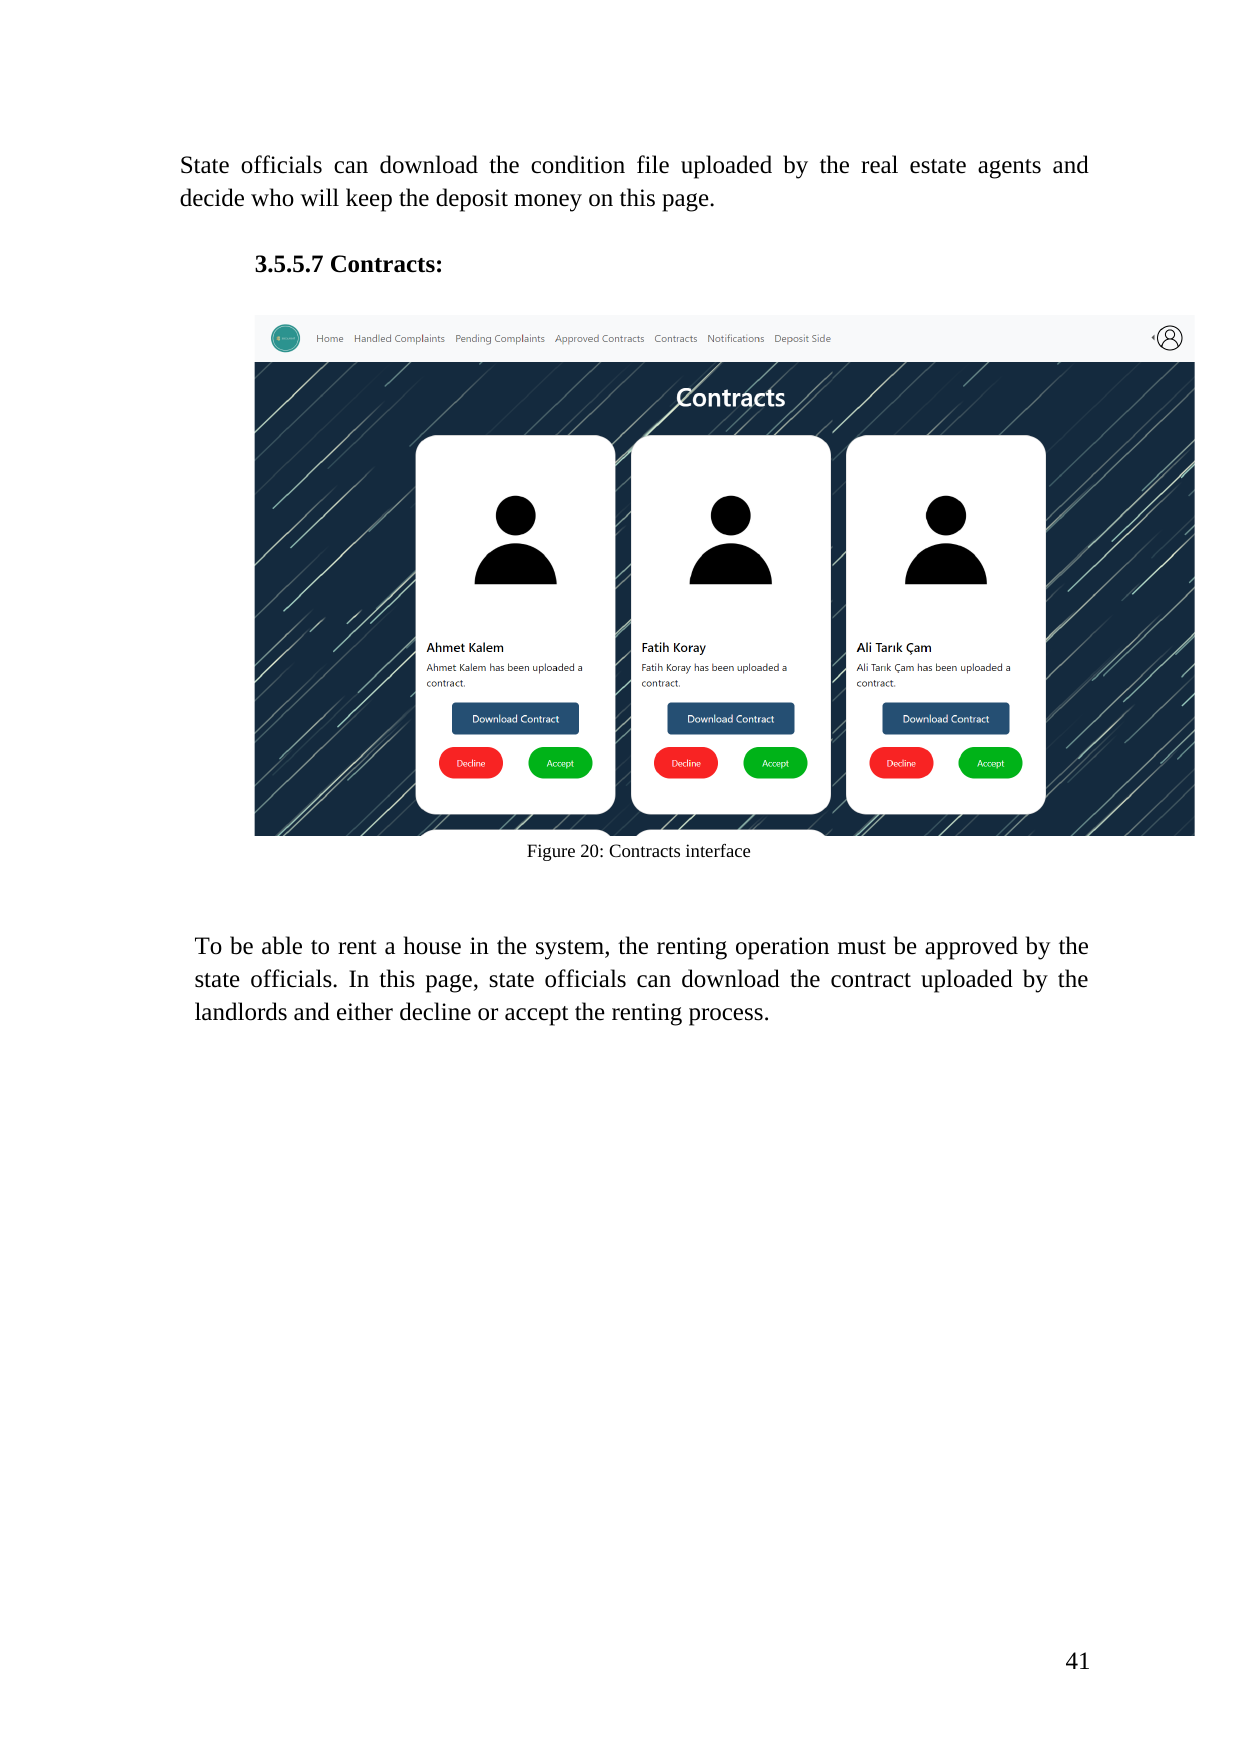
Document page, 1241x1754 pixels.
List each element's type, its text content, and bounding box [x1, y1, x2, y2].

text State officials can download the condition file uploaded by the real estate agents and decide who will keep the deposit money on this page. [179, 150, 1090, 212]
subtitle 3.5.5.7 Contracts: [225, 249, 1090, 278]
text To be able to rent a house in the system, the renting operation must be approved by the state officials. In this page, state officials can download the contract uploaded by the landlords and either decline or accept the renting process. [194, 931, 1090, 1026]
picture [254, 315, 1195, 836]
text Figure 20: Contracts interface [187, 840, 1090, 862]
